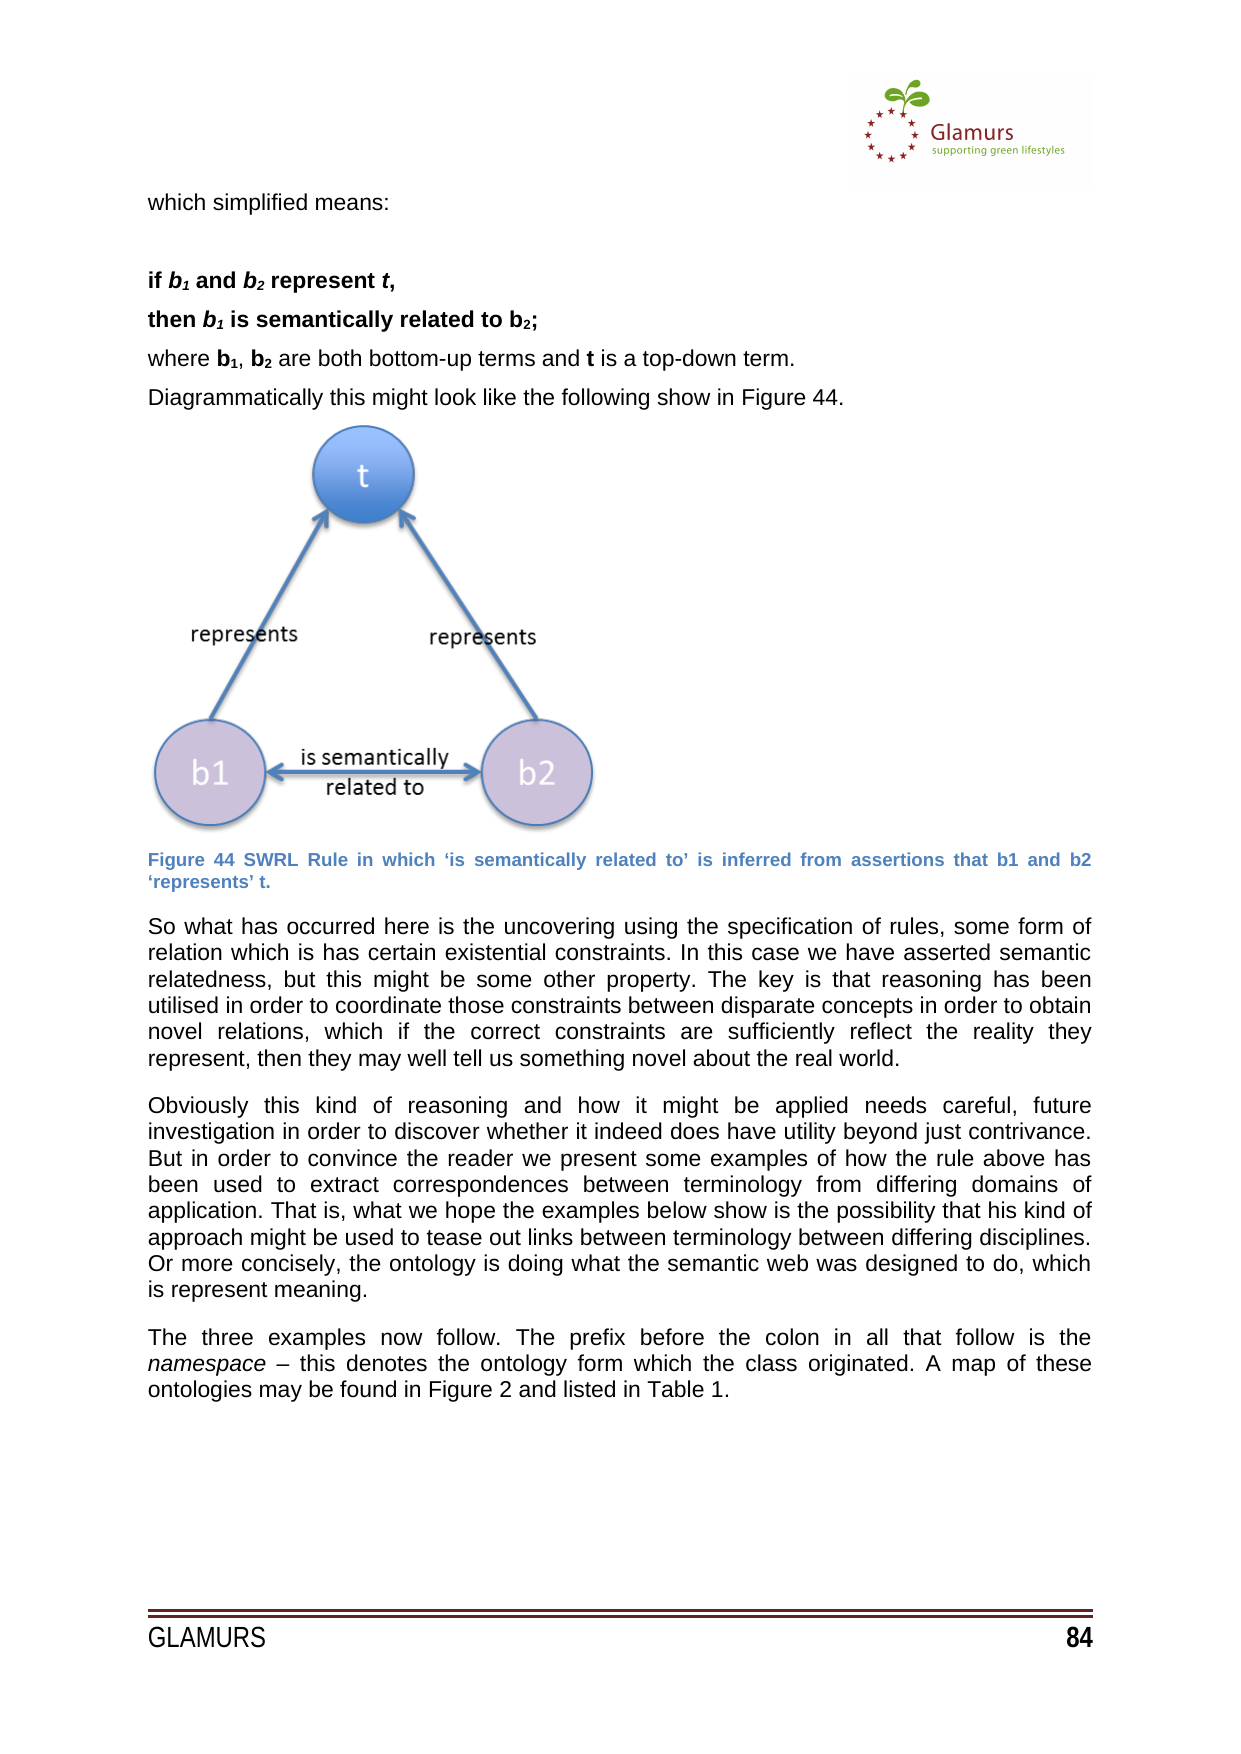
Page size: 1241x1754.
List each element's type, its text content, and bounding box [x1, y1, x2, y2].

picture [849, 73, 1093, 190]
text then b1 is semantically related to b2; [148, 306, 1093, 332]
text which simplified means: [148, 189, 1093, 216]
text Figure 44 SWRL Rule in which ‘is semantically related to’ is inferred from assertions that b1 and b2 ‘represents’ t. [148, 849, 1093, 892]
text if b1 and b2 represent t, [148, 267, 1093, 293]
text Obviously this kind of reasoning and how it might be applied needs careful, future investigation in order to discover whether it indeed does have utility beyond just contrivance. But in order to convince the reader we present some examples of how the rule above has been used to extract correspondences between terminology from differing domains of application. That is, what we hope the examples below show is the possibility that his kind of approach might be used to tease out links between terminology between differing disciplines. Or more concisely, the ontology is doing what the semantic web was designed to do, which is represent meaning. [148, 1092, 1093, 1303]
text The three examples now follow. The prefix before the colon in all that follow is the namespace – this denotes the ontology form which the class originated. A map of these ontologies may be found in Figure 2 and listed in Table 1. [148, 1323, 1093, 1403]
text Diagrammatically this might look like the following show in Figure 44. [148, 384, 1093, 410]
text where b1, b2 are both bottom-up terms and t is a top-down term. [148, 345, 1093, 371]
text So what has occurred here is the uncovering using the specification of rules, some form of relation which is has certain existential constraints. In this case we have asserted semantic relatedness, but this might be some other property. The key is that reasoning has been utilised in order to coordinate those constraints between disparate concepts in order to obtain novel relations, which if the correct constraints are sufficiently reflect the reality they represent, then they may well tell us something novel about the real world. [148, 913, 1093, 1071]
picture [147, 422, 600, 837]
